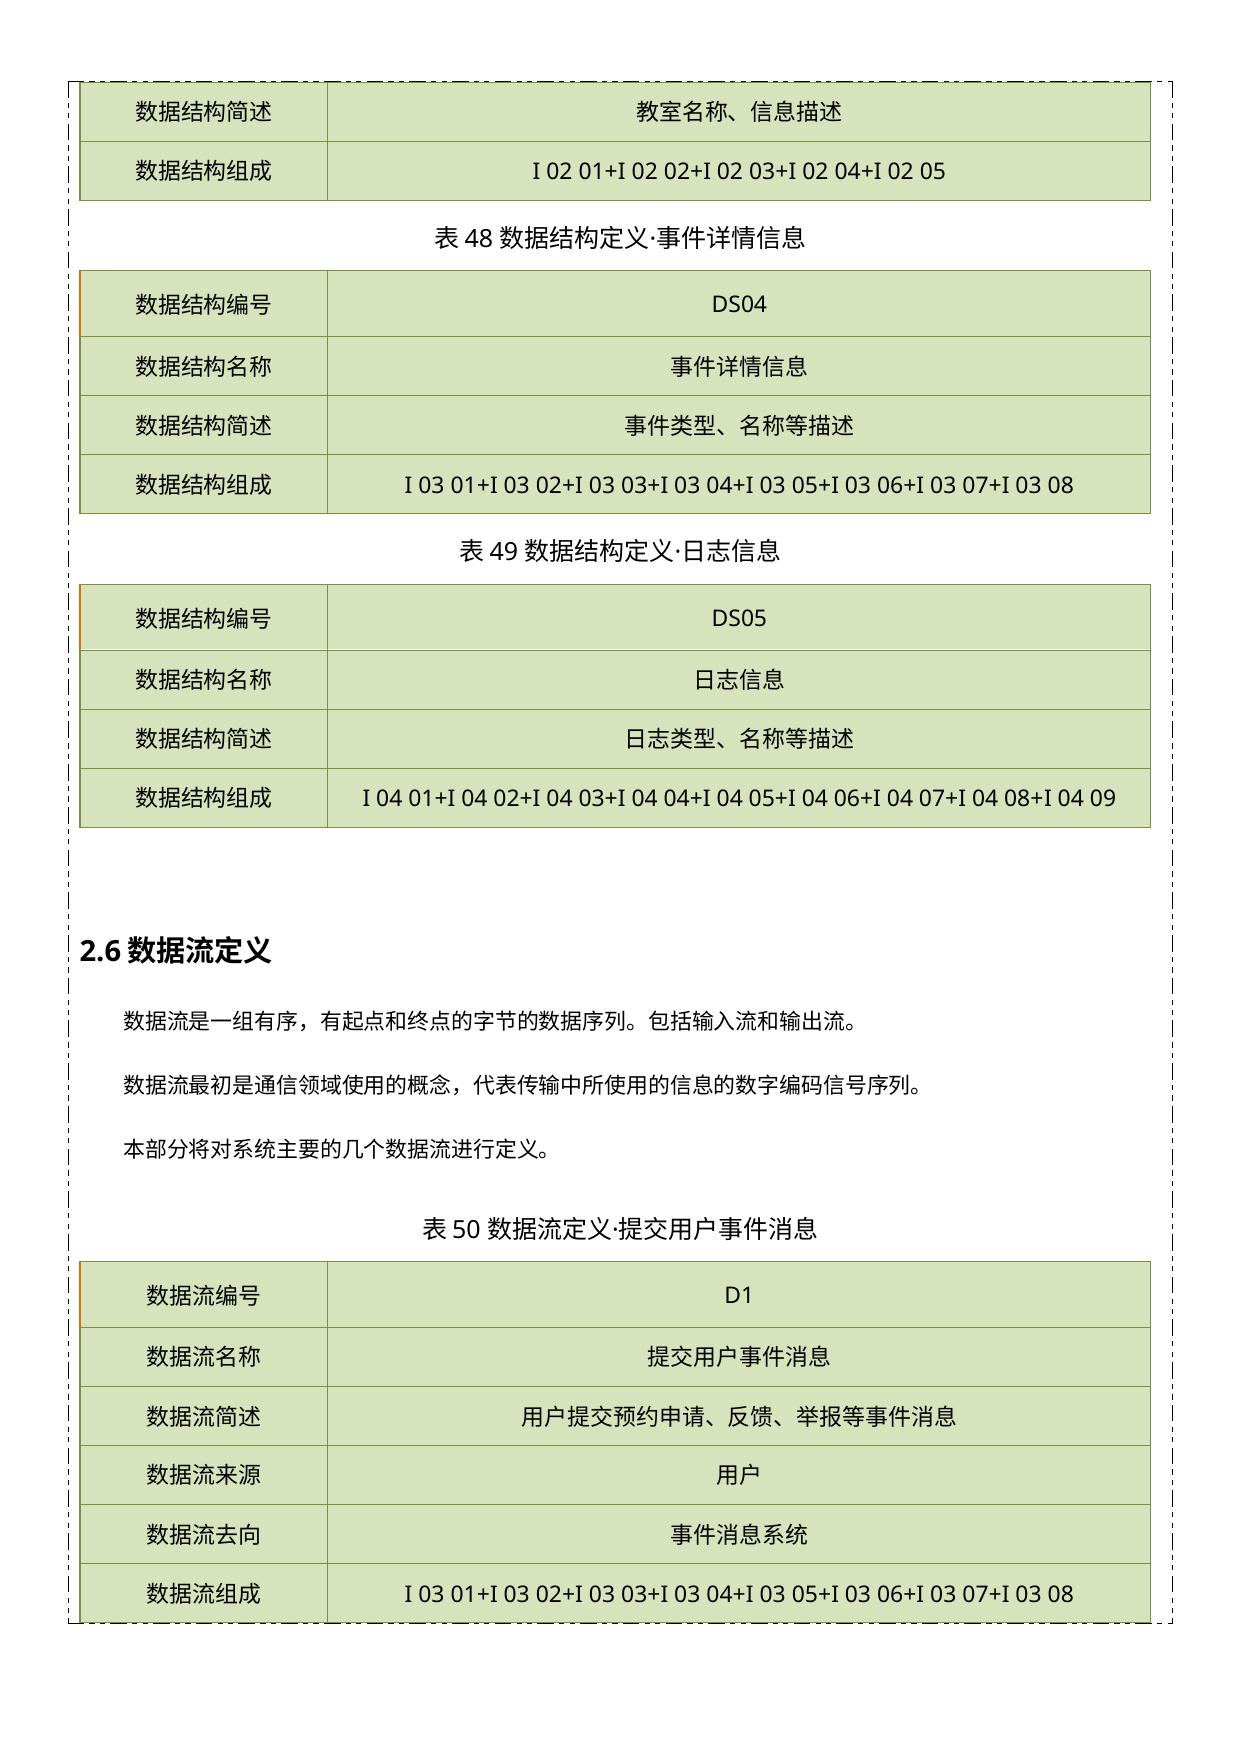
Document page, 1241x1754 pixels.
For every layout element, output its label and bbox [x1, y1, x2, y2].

table_header [68, 81, 1172, 1623]
